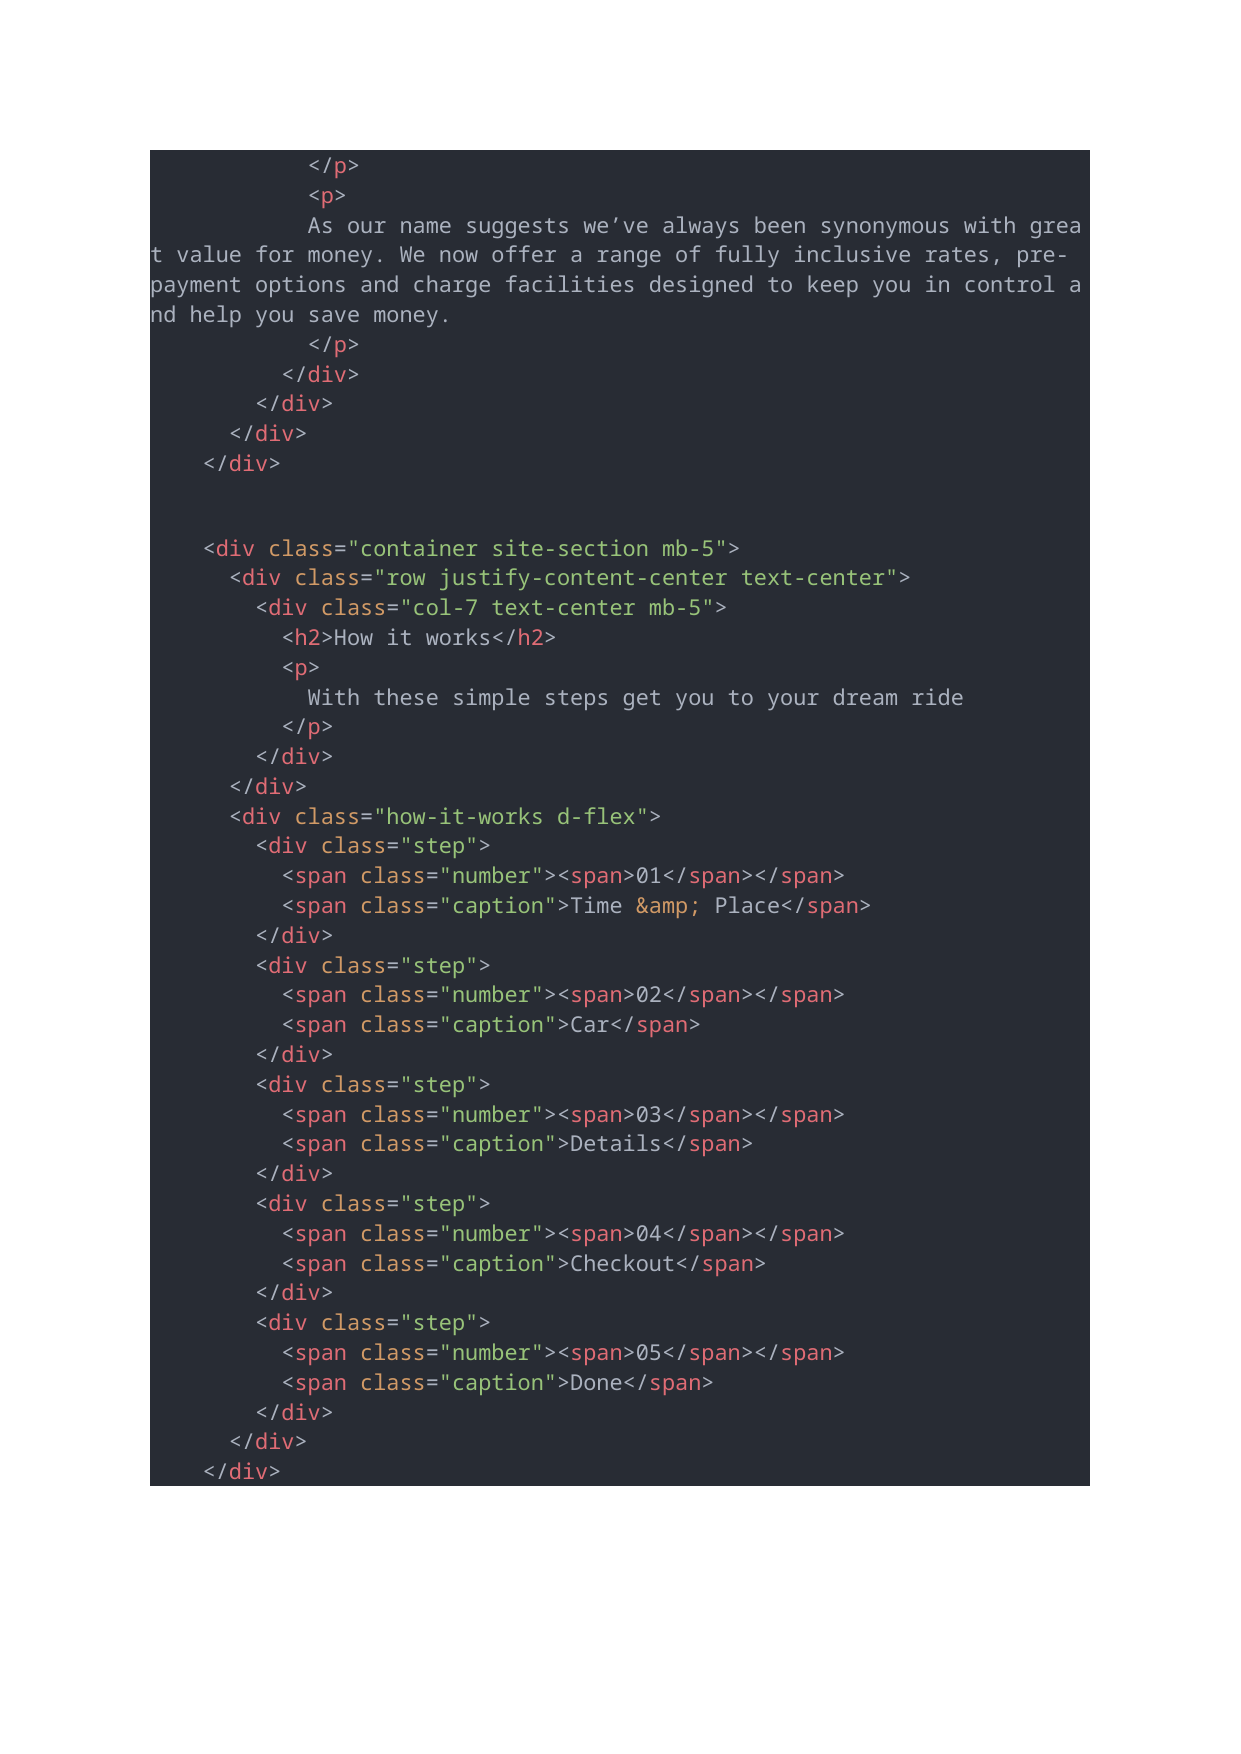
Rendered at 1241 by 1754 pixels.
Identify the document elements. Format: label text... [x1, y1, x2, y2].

text </div> [150, 771, 1090, 801]
text <span class="caption">Time &amp; Place</span> [150, 890, 1090, 920]
text <div class="step"> [150, 1188, 1090, 1218]
text <span class="caption">Done</span> [150, 1367, 1090, 1396]
text </div> [150, 418, 1090, 448]
text <p> [150, 652, 1090, 681]
text As our name suggests we’ve always been synonymous with great value for money. We now offer a range of fully inclusive rates, pre-payment options and charge facilities designed to keep you in control and help you save money. [150, 209, 1090, 329]
text </div> [150, 1396, 1090, 1426]
text <div class="row justify-content-center text-center"> [150, 562, 1090, 592]
text <span class="caption">Checkout</span> [150, 1247, 1090, 1277]
text </div> [150, 448, 1090, 478]
text </div> [150, 1277, 1090, 1307]
text </p> [150, 329, 1090, 358]
text <div class="col-7 text-center mb-5"> [150, 592, 1090, 622]
text <div class="step"> [150, 949, 1090, 979]
text <p> [150, 180, 1090, 209]
text </p> [150, 150, 1090, 180]
text <div class="step"> [150, 1069, 1090, 1098]
text <div class="how-it-works d-flex"> [150, 801, 1090, 830]
text <span class="caption">Car</span> [150, 1009, 1090, 1039]
text </div> [150, 1039, 1090, 1069]
text <span class="number"><span>02</span></span> [150, 979, 1090, 1009]
text </p> [150, 711, 1090, 741]
text <div class="step"> [150, 1307, 1090, 1337]
text </div> [150, 388, 1090, 418]
text </div> [150, 358, 1090, 388]
text <h2>How it works</h2> [150, 622, 1090, 652]
text <span class="caption">Details</span> [150, 1128, 1090, 1158]
text </div> [150, 1456, 1090, 1486]
text <span class="number"><span>04</span></span> [150, 1218, 1090, 1247]
text <div class="container site-section mb-5"> [150, 532, 1090, 562]
text With these simple steps get you to your dream ride [150, 681, 1090, 711]
text </div> [150, 741, 1090, 771]
text </div> [150, 920, 1090, 949]
text <span class="number"><span>03</span></span> [150, 1098, 1090, 1128]
text </div> [150, 1426, 1090, 1456]
text <span class="number"><span>01</span></span> [150, 860, 1090, 890]
text <div class="step"> [150, 830, 1090, 860]
text </div> [150, 1158, 1090, 1188]
text <span class="number"><span>05</span></span> [150, 1337, 1090, 1367]
